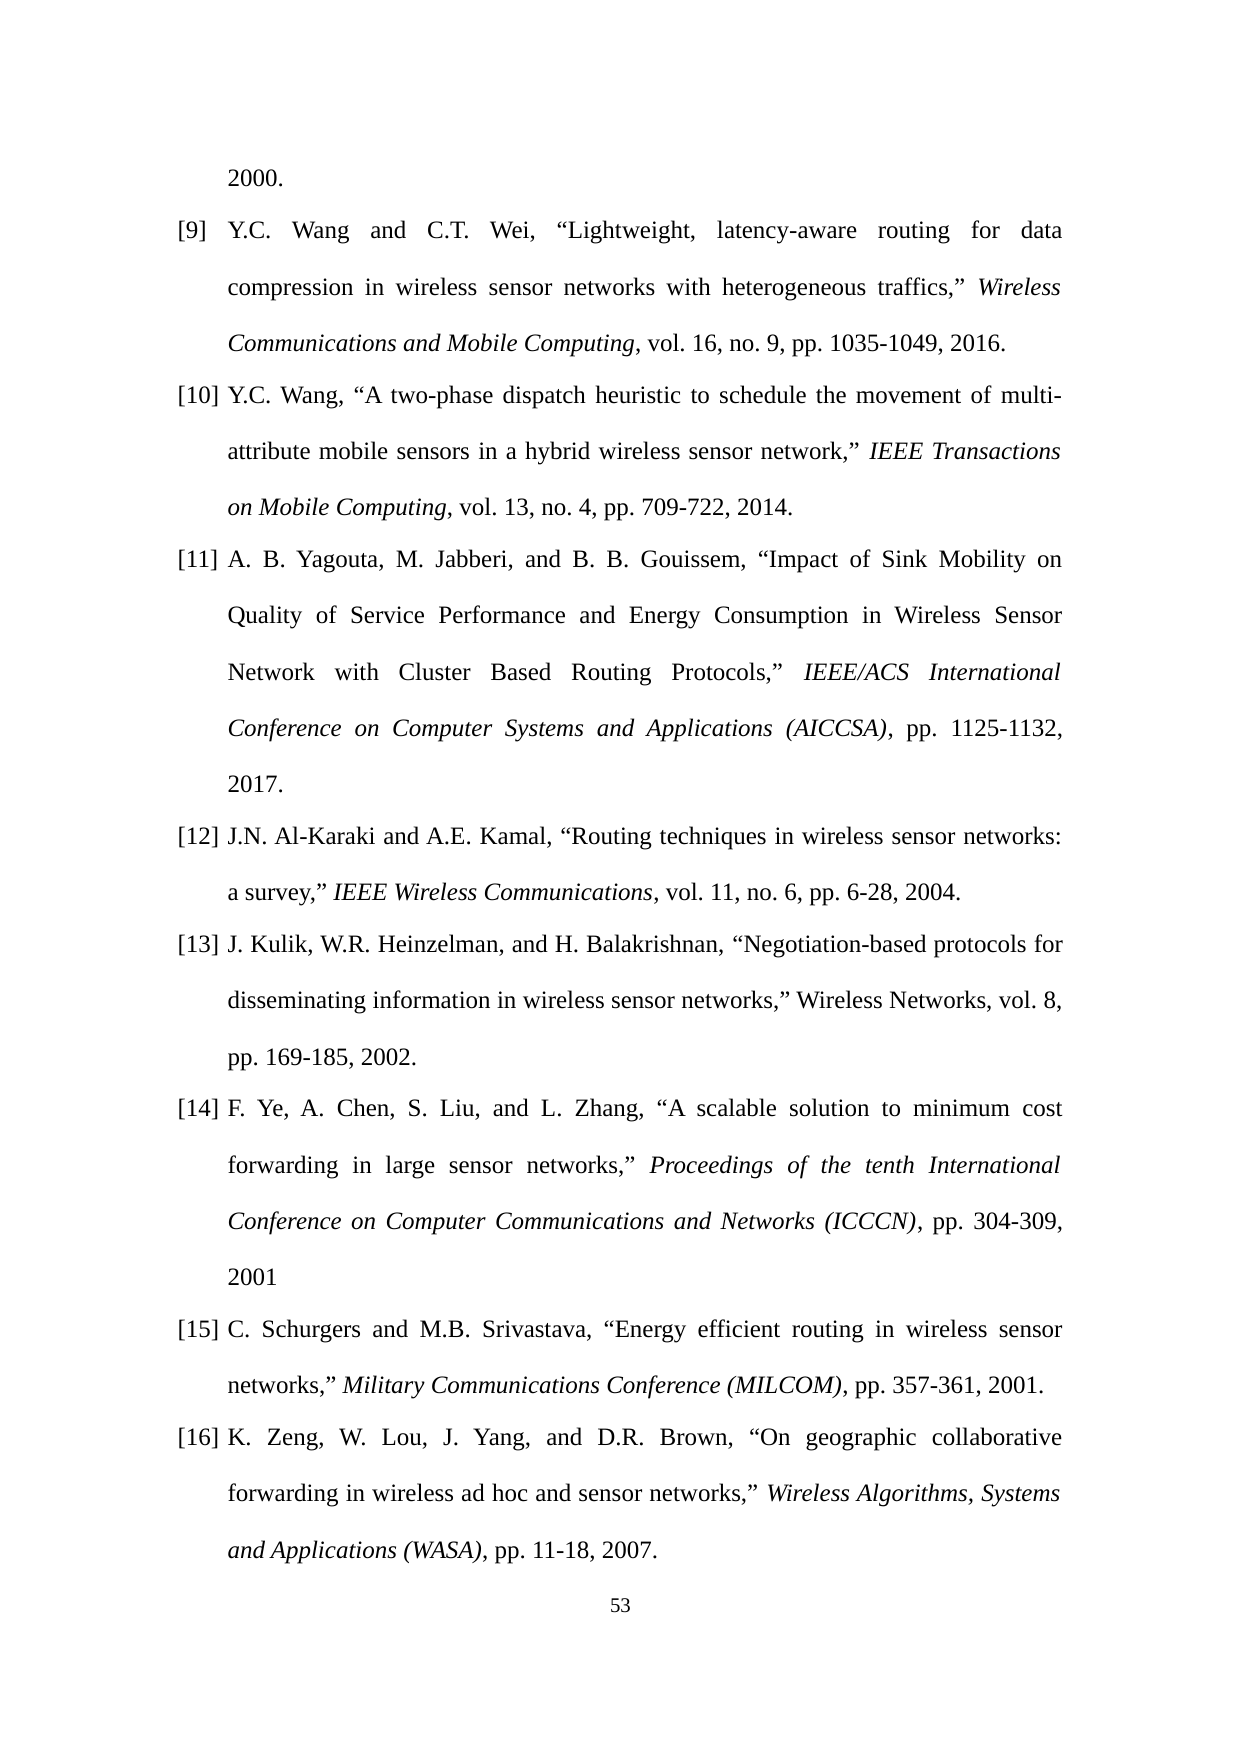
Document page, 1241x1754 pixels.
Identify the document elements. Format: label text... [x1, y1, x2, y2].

list C. Schurgers and M.B. Srivastava, “Energy efficient routing in wireless sensor networks,” Military Communications Conference (MILCOM), pp. 357-361, 2001. [177, 1310, 1063, 1403]
list J.N. Al-Karaki and A.E. Kamal, “Routing techniques in wireless sensor networks: a survey,” IEEE Wireless Communications, vol. 11, no. 6, pp. 6-28, 2004. [177, 817, 1063, 910]
list Y.C. Wang and C.T. Wei, “Lightweight, latency-aware routing for data compression in wireless sensor networks with heterogeneous traffics,” Wireless Communications and Mobile Computing, vol. 16, no. 9, pp. 1035-1049, 2016. [177, 211, 1063, 361]
list A. B. Yagouta, M. Jabberi, and B. B. Gouissem, “Impact of Sink Mobility on Quality of Service Performance and Energy Consumption in Wireless Sensor Network with Cluster Based Routing Protocols,” IEEE/ACS International Conference on Computer Systems and Applications (AICCSA), pp. 1125-1132, 2017. [177, 540, 1063, 802]
list F. Ye, A. Chen, S. Liu, and L. Zhang, “A scalable solution to minimum cost forwarding in large sensor networks,” Proceedings of the tenth International Conference on Computer Communications and Networks (ICCCN), pp. 304-309, 2001 [177, 1089, 1063, 1295]
list K. Zeng, W. Lou, J. Yang, and D.R. Brown, “On geographic collaborative forwarding in wireless ad hoc and sensor networks,” Wireless Algorithms, Systems and Applications (WASA), pp. 11-18, 2007. [177, 1418, 1063, 1568]
list J. Kulik, W.R. Heinzelman, and H. Balakrishnan, “Negotiation-based protocols for disseminating information in wireless sensor networks,” Wireless Networks, vol. 8, pp. 169-185, 2002. [177, 925, 1063, 1075]
list Y.C. Wang, “A two-phase dispatch heuristic to schedule the movement of multi-attribute mobile sensors in a hybrid wireless sensor network,” IEEE Transactions on Mobile Computing, vol. 13, no. 4, pp. 709-722, 2014. [177, 375, 1063, 525]
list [177, 159, 1063, 197]
